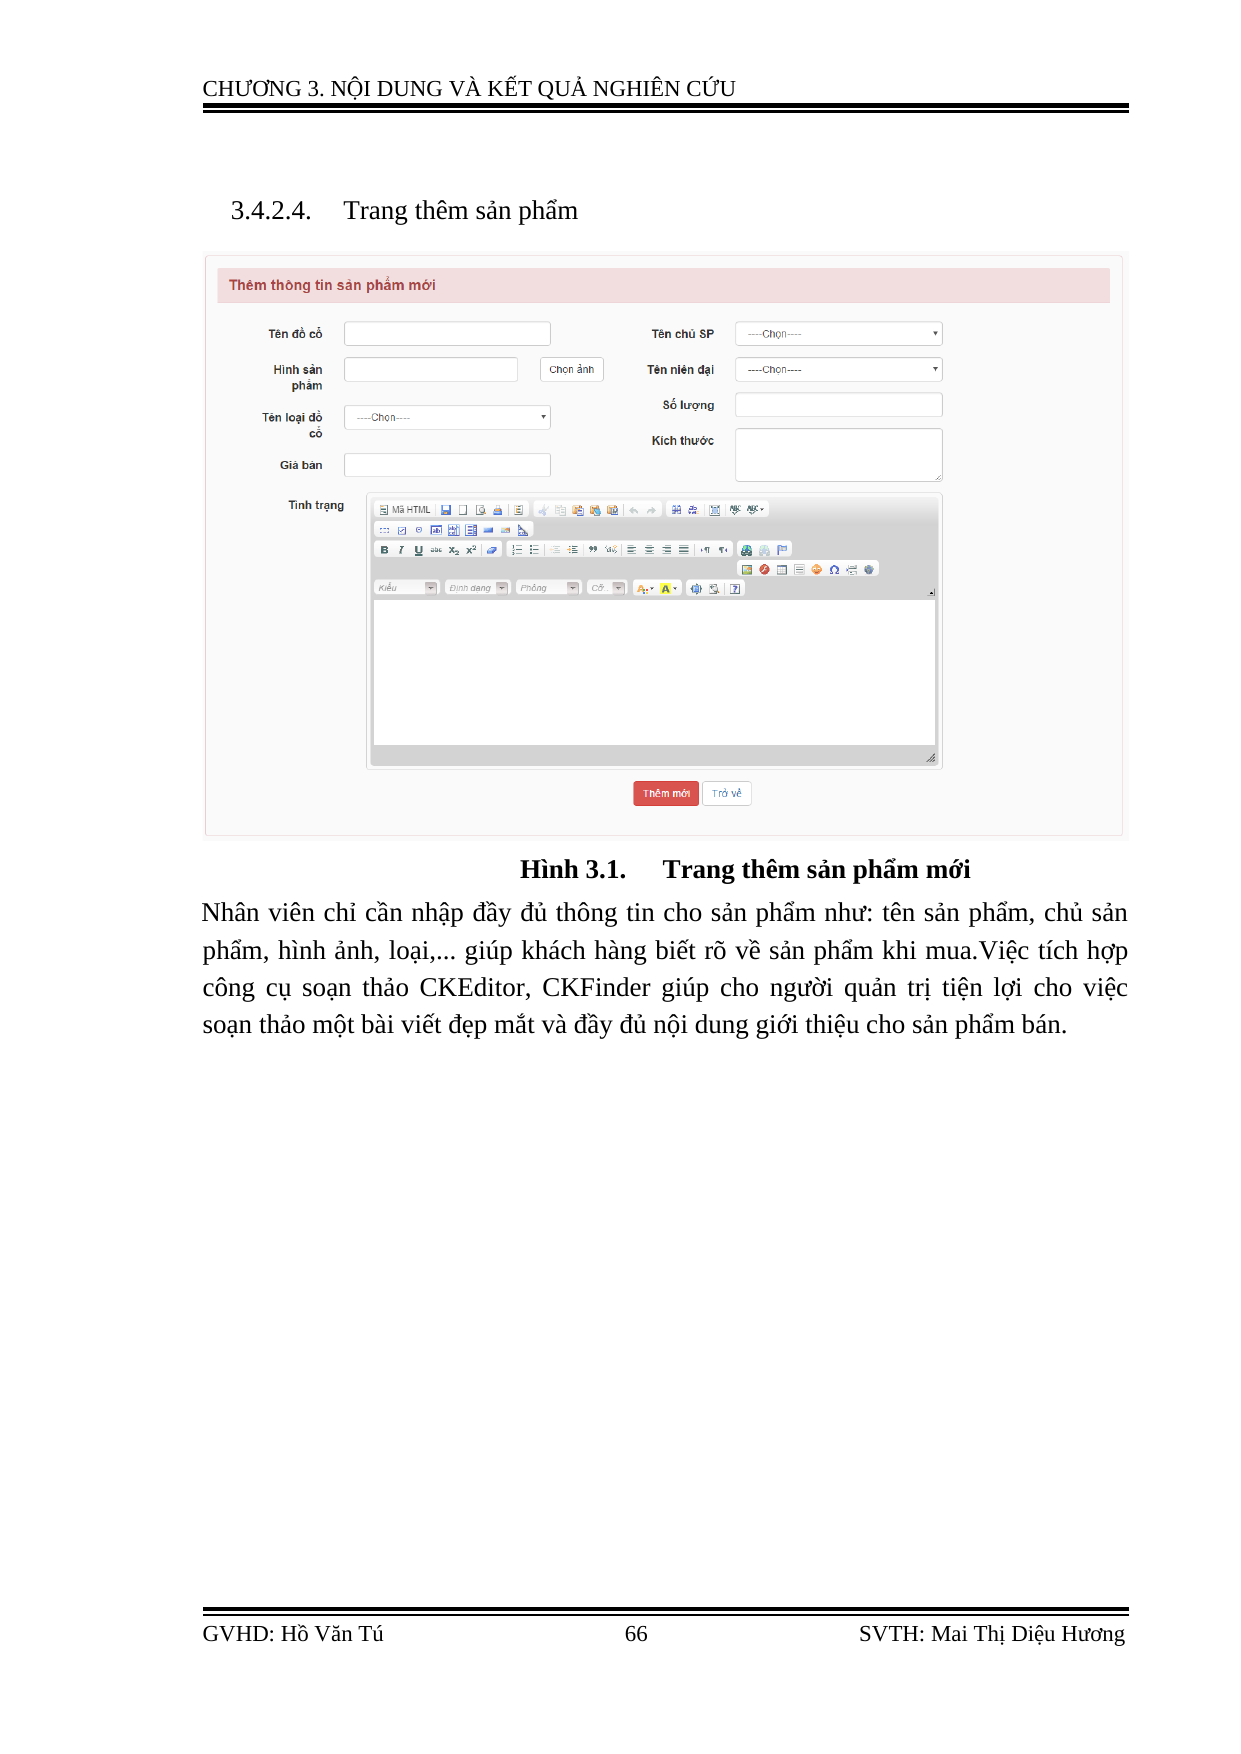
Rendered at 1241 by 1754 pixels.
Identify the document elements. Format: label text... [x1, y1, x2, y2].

text Trang thêm sản phẩm mới [360, 853, 1131, 884]
text Nhân viên chỉ cần nhập đầy đủ thông tin cho sản phẩm như: tên sản phẩm, chủ sản phẩm, hình ảnh, loại,... giúp khách hàng biết rõ về sản phẩm khi mua.Việc tích hợp công cụ soạn thảo CKEditor, CKFinder giúp cho người quản trị tiện lợi cho việc soạn thảo một bài viết đẹp mắt và đầy đủ nội dung giới thiệu cho sản phẩm bán. [201, 897, 1129, 1039]
picture [202, 251, 1130, 841]
text Trang thêm sản phẩm [231, 194, 1131, 225]
